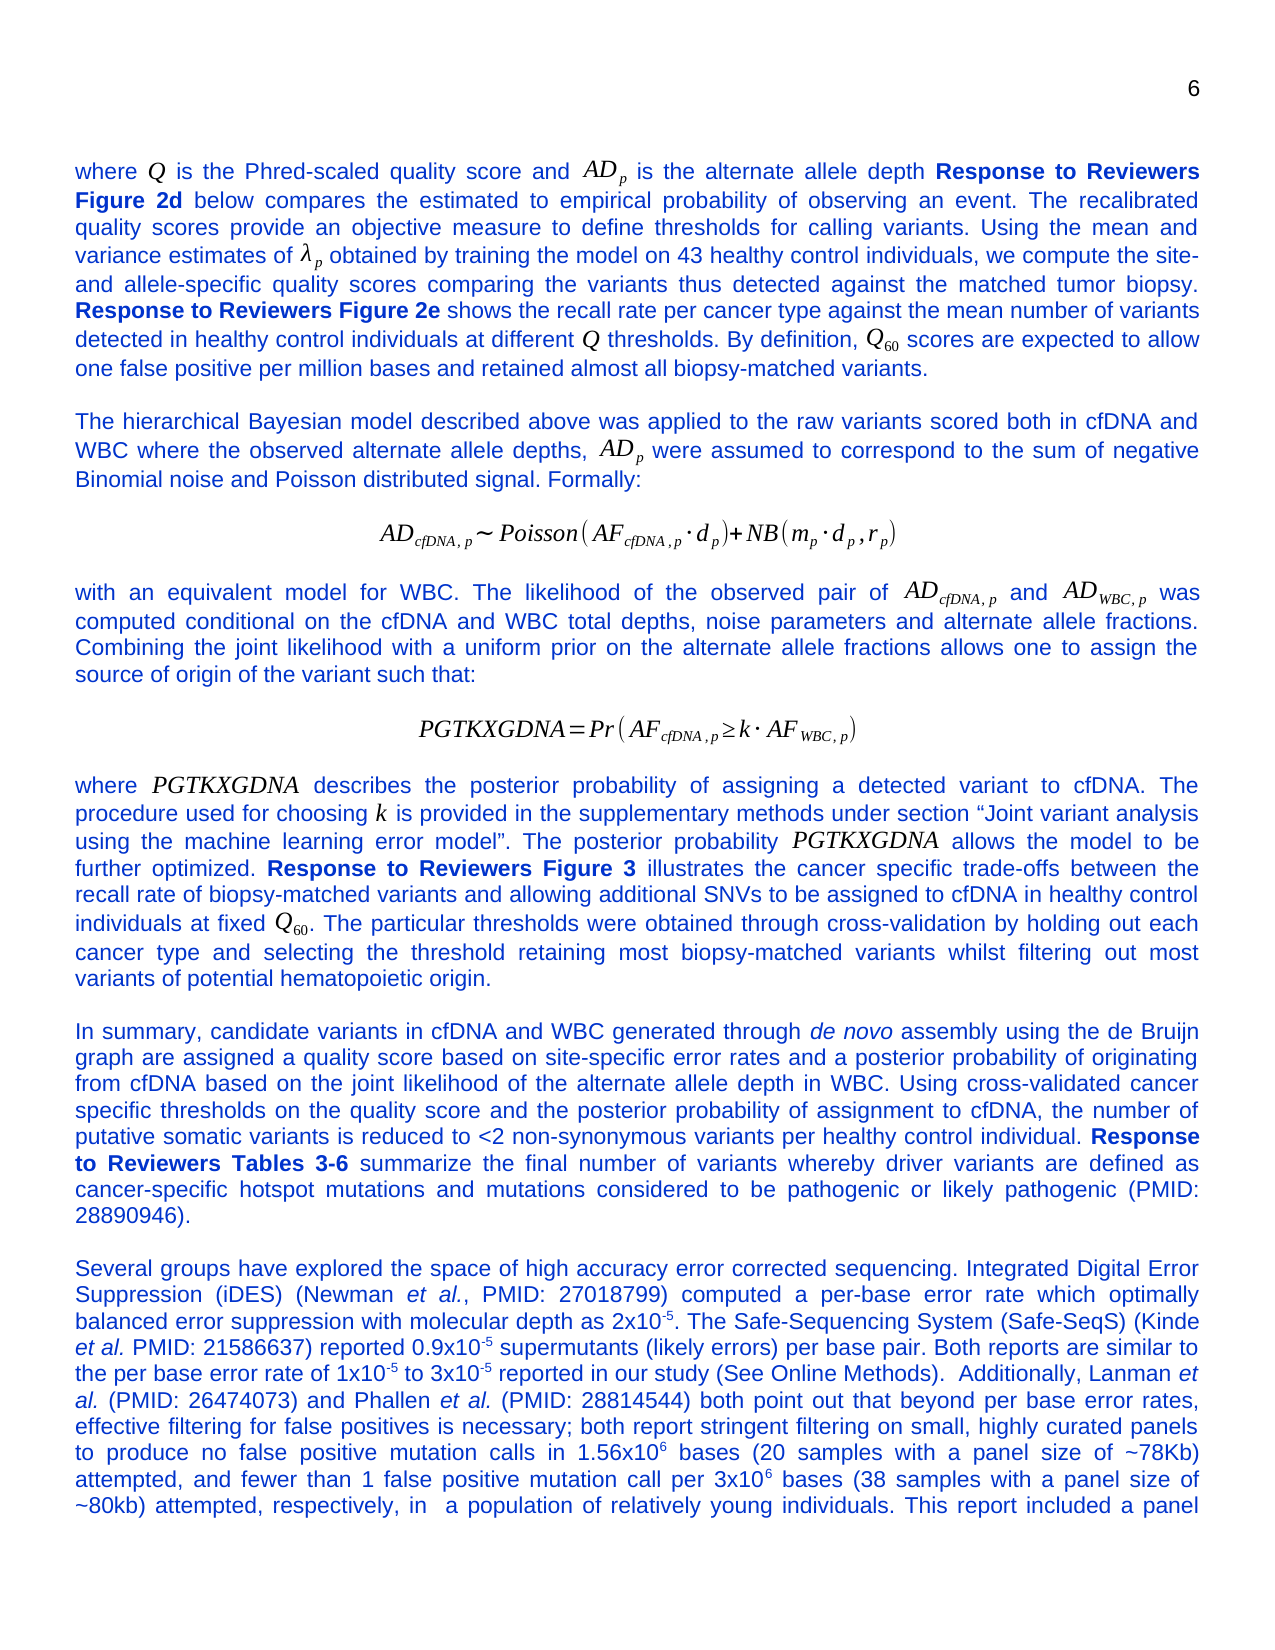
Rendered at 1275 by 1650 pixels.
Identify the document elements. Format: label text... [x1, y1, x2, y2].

text where is the Phred-scaled quality score and is the alternate allele depth Response to Reviewers Figure 2d below compares the estimated to empirical probability of observing an event. The recalibrated quality scores provide an objective measure to define thresholds for calling variants. Using the mean and variance estimates of obtained by training the model on 43 healthy control individuals, we compute the site- and allele-specific quality scores comparing the variants thus detected against the matched tumor biopsy. Response to Reviewers Figure 2e shows the recall rate per cancer type against the mean number of variants detected in healthy control individuals at different thresholds. By definition, scores are expected to allow one false positive per million bases and retained almost all biopsy-matched variants. [75, 156, 1200, 382]
text with an equivalent model for WBC. The likelihood of the observed pair of and was computed conditional on the cfDNA and WBC total depths, noise parameters and alternate allele fractions. Combining the joint likelihood with a uniform prior on the alternate allele fractions allows one to assign the source of origin of the variant such that: [75, 577, 1200, 687]
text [75, 1255, 1200, 1518]
text In summary, candidate variants in cfDNA and WBC generated through de novo assembly using the de Bruijn graph are assigned a quality score based on site-specific error rates and a posterior probability of originating from cfDNA based on the joint likelihood of the alternate allele depth in WBC. Using cross-validated cancer specific thresholds on the quality score and the posterior probability of assignment to cfDNA, the number of putative somatic variants is reduced to <2 non-synonymous variants per healthy control individual. Response to Reviewers Tables 3-6 summarize the final number of variants whereby driver variants are defined as cancer-specific hotspot mutations and mutations considered to be pathogenic or likely pathogenic (PMID: 28890946). [75, 1018, 1200, 1228]
text The hierarchical Bayesian model described above was applied to the raw variants scored both in cfDNA and WBC where the observed alternate allele depths, were assumed to correspond to the sum of negative Binomial noise and Poisson distributed signal. Formally: [75, 408, 1200, 492]
text where describes the posterior probability of assigning a detected variant to cfDNA. The procedure used for choosing is provided in the supplementary methods under section “Joint variant analysis using the machine learning error model”. The posterior probability allows the model to be further optimized. Response to Reviewers Figure 3 illustrates the cancer specific trade-offs between the recall rate of biopsy-matched variants and allowing additional SNVs to be assigned to cfDNA in healthy control individuals at fixed . The particular thresholds were obtained through cross-validation by holding out each cancer type and selecting the threshold retaining most biopsy-matched variants whilst filtering out most variants of potential hematopoietic origin. [75, 772, 1200, 991]
